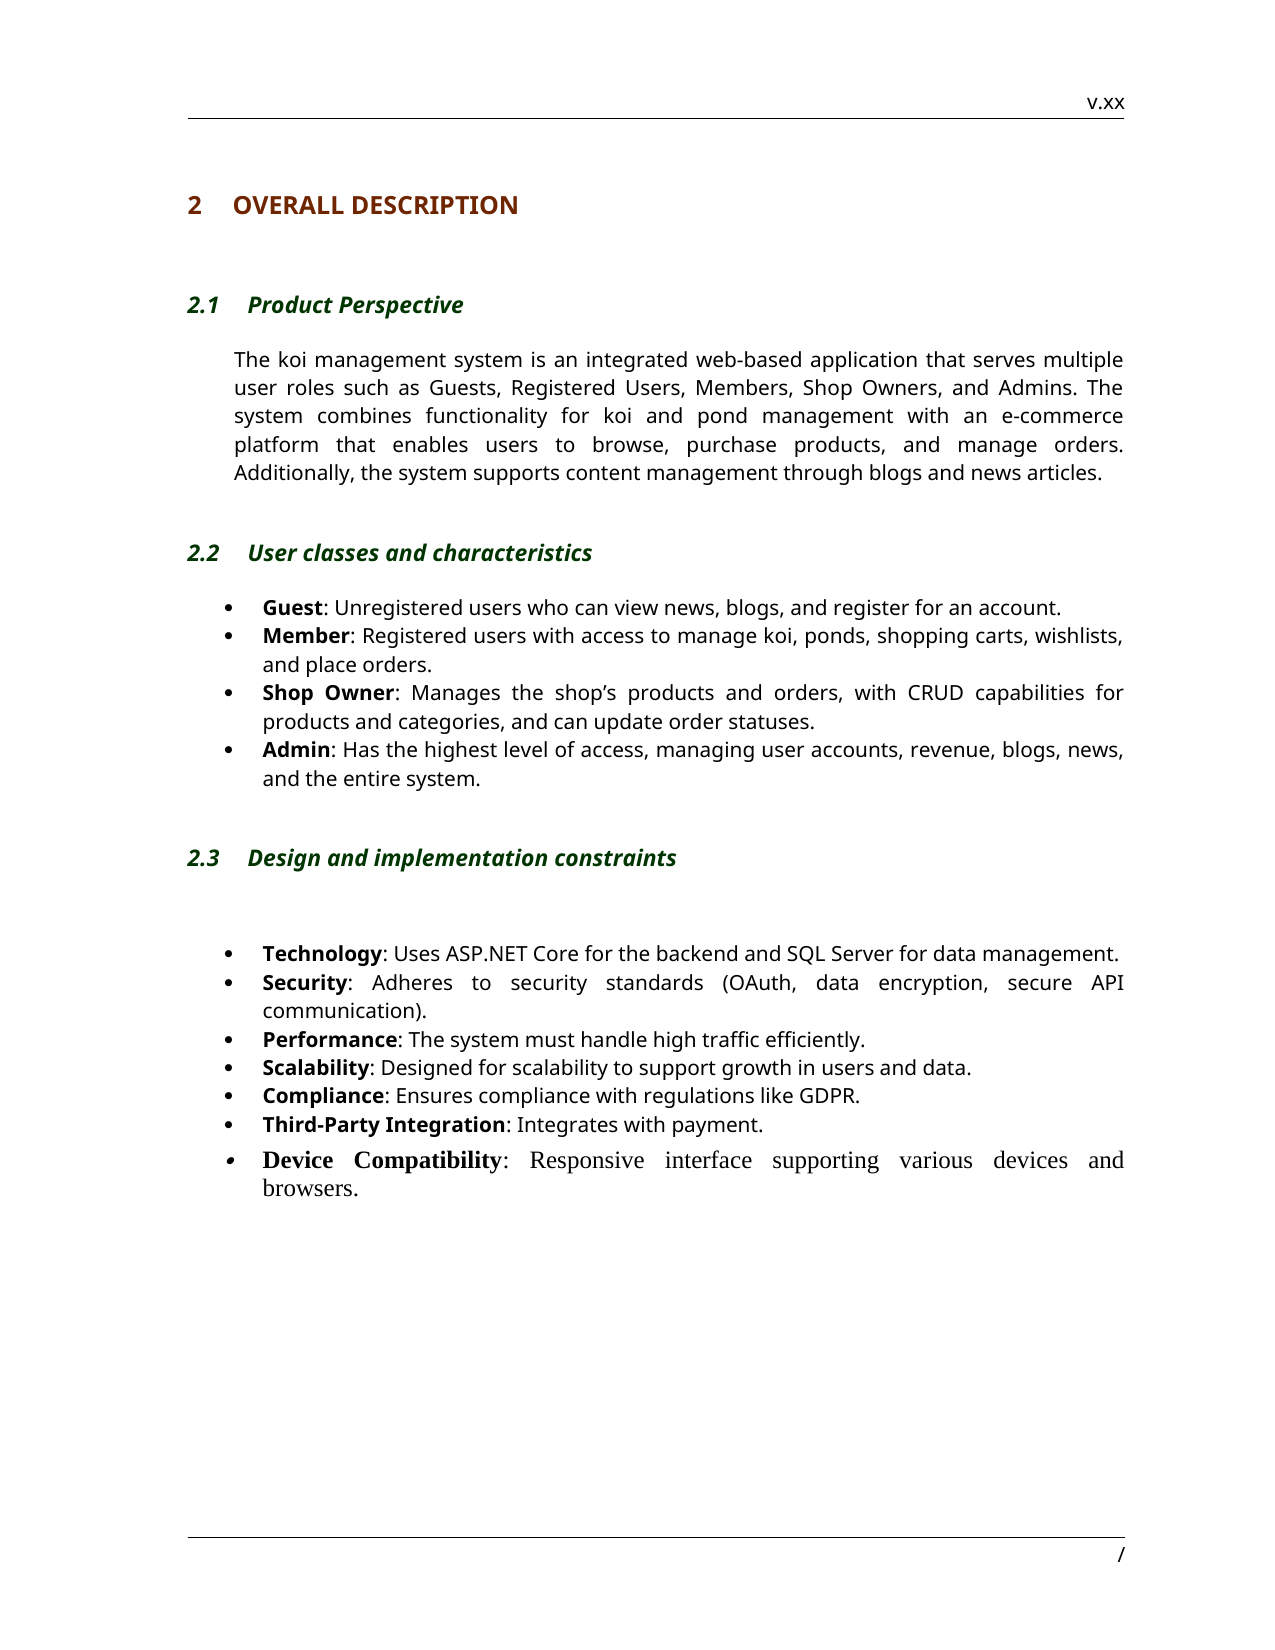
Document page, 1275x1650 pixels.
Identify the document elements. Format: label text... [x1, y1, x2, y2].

subtitle Product Perspective [187, 288, 1125, 320]
list Security: Adheres to security standards (OAuth, data encryption, secure API communication). [225, 968, 1125, 1025]
list Member: Registered users with access to manage koi, ponds, shopping carts, wishlists, and place orders. [225, 622, 1125, 678]
list Guest: Unregistered users who can view news, blogs, and register for an account. [225, 593, 1125, 622]
list Performance: The system must handle high traffic efficiently. [225, 1025, 1125, 1053]
subtitle Overall Description [187, 187, 1125, 222]
list Admin: Has the highest level of access, managing user accounts, revenue, blogs, news, and the entire system. [225, 735, 1125, 792]
list Device Compatibility: Responsive interface supporting various devices and browsers. [225, 1145, 1125, 1202]
text The koi management system is an integrated web-based application that serves multiple user roles such as Guests, Registered Users, Members, Shop Owners, and Admins. The system combines functionality for koi and pond management with an e-commerce platform that enables users to browse, purchase products, and manage orders. Additionally, the system supports content management through blogs and news articles. [234, 345, 1125, 487]
list Third-Party Integration: Integrates with payment. [225, 1110, 1125, 1138]
subtitle User classes and characteristics [187, 537, 1125, 568]
list Shop Owner: Manages the shop’s products and orders, with CRUD capabilities for products and categories, and can update order statuses. [225, 678, 1125, 735]
list Scalability: Designed for scalability to support growth in users and data. [225, 1053, 1125, 1082]
subtitle Design and implementation constraints [187, 842, 1125, 873]
list Technology: Uses ASP.NET Core for the backend and SQL Server for data management. [225, 939, 1125, 968]
list Compliance: Ensures compliance with regulations like GDPR. [225, 1082, 1125, 1110]
